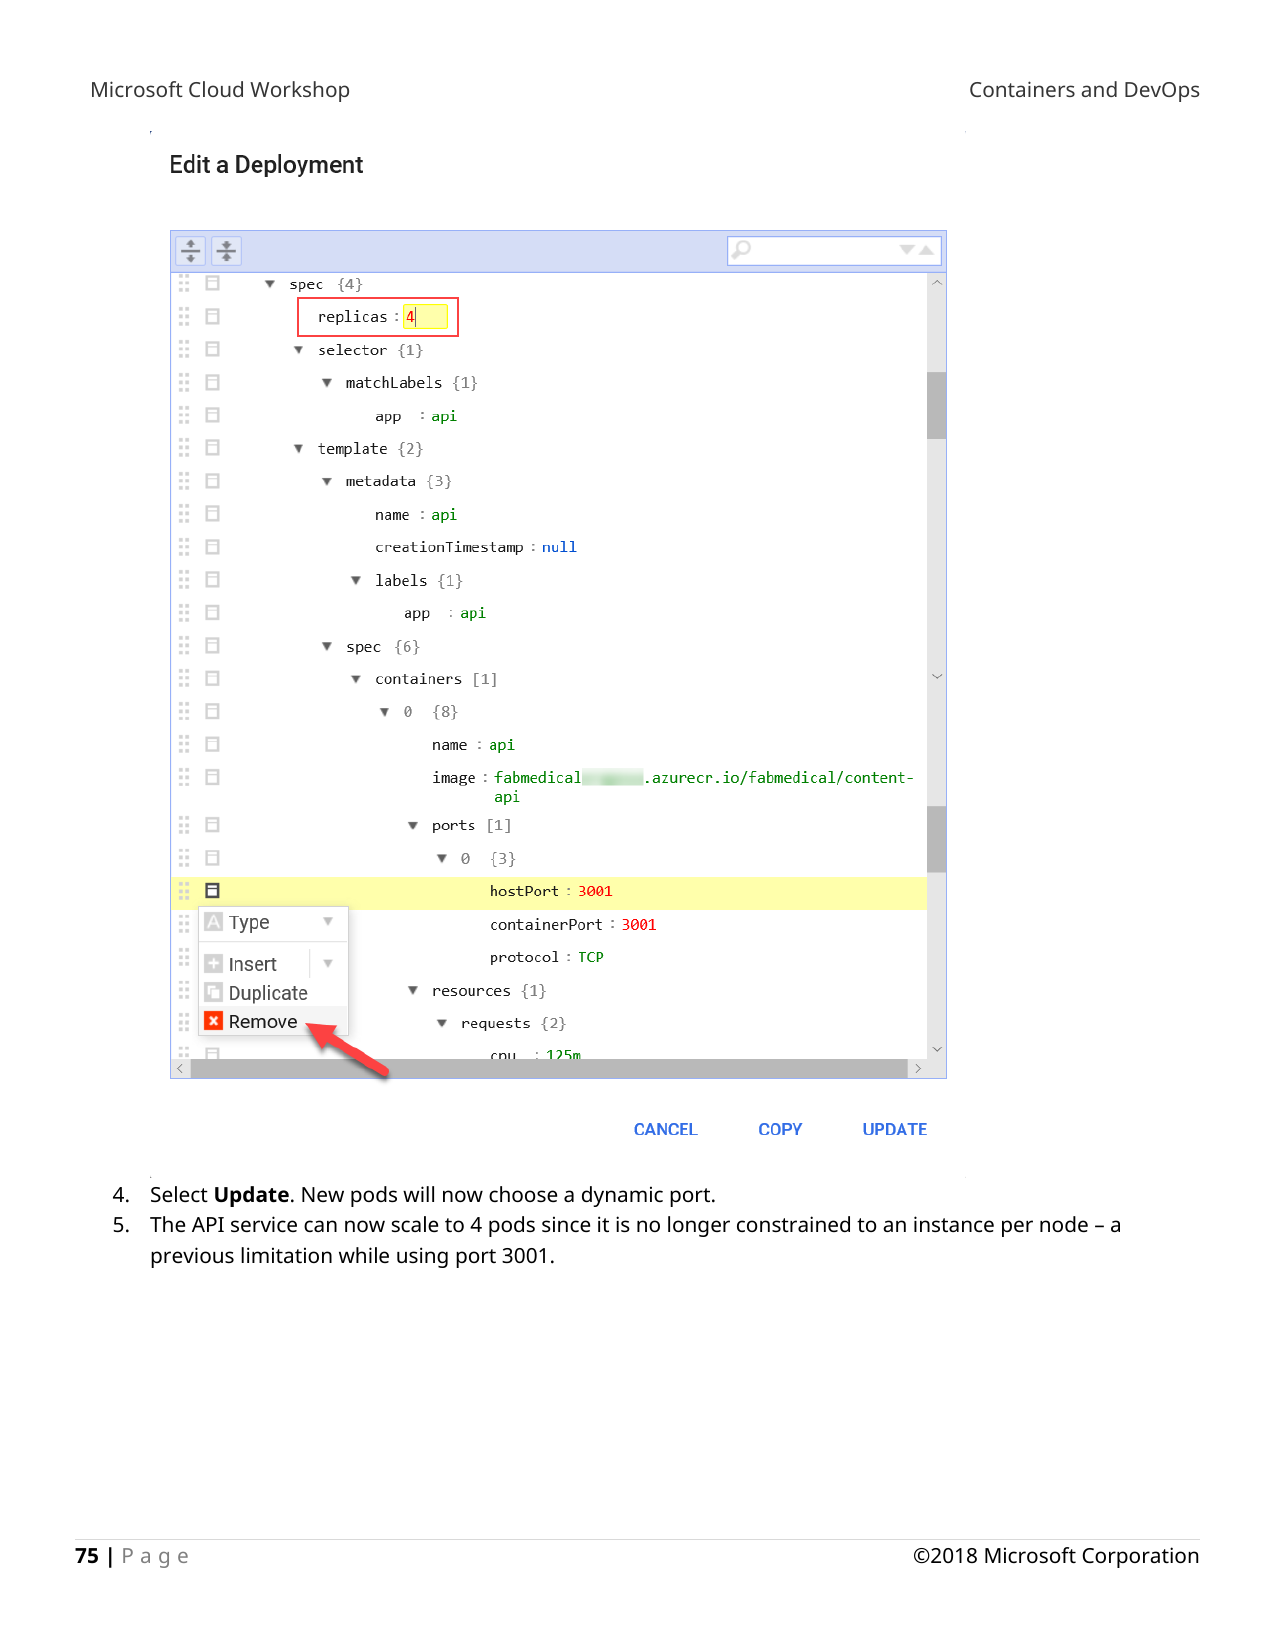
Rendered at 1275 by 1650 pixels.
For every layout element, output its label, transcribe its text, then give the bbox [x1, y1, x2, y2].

picture [150, 131, 966, 1178]
list The API service can now scale to 4 pods since it is no longer constrained to an instance per node – a previous limitation while using port 3001. [112, 1211, 1200, 1269]
list Select Update. New pods will now choose a dynamic port. [112, 1180, 1200, 1208]
